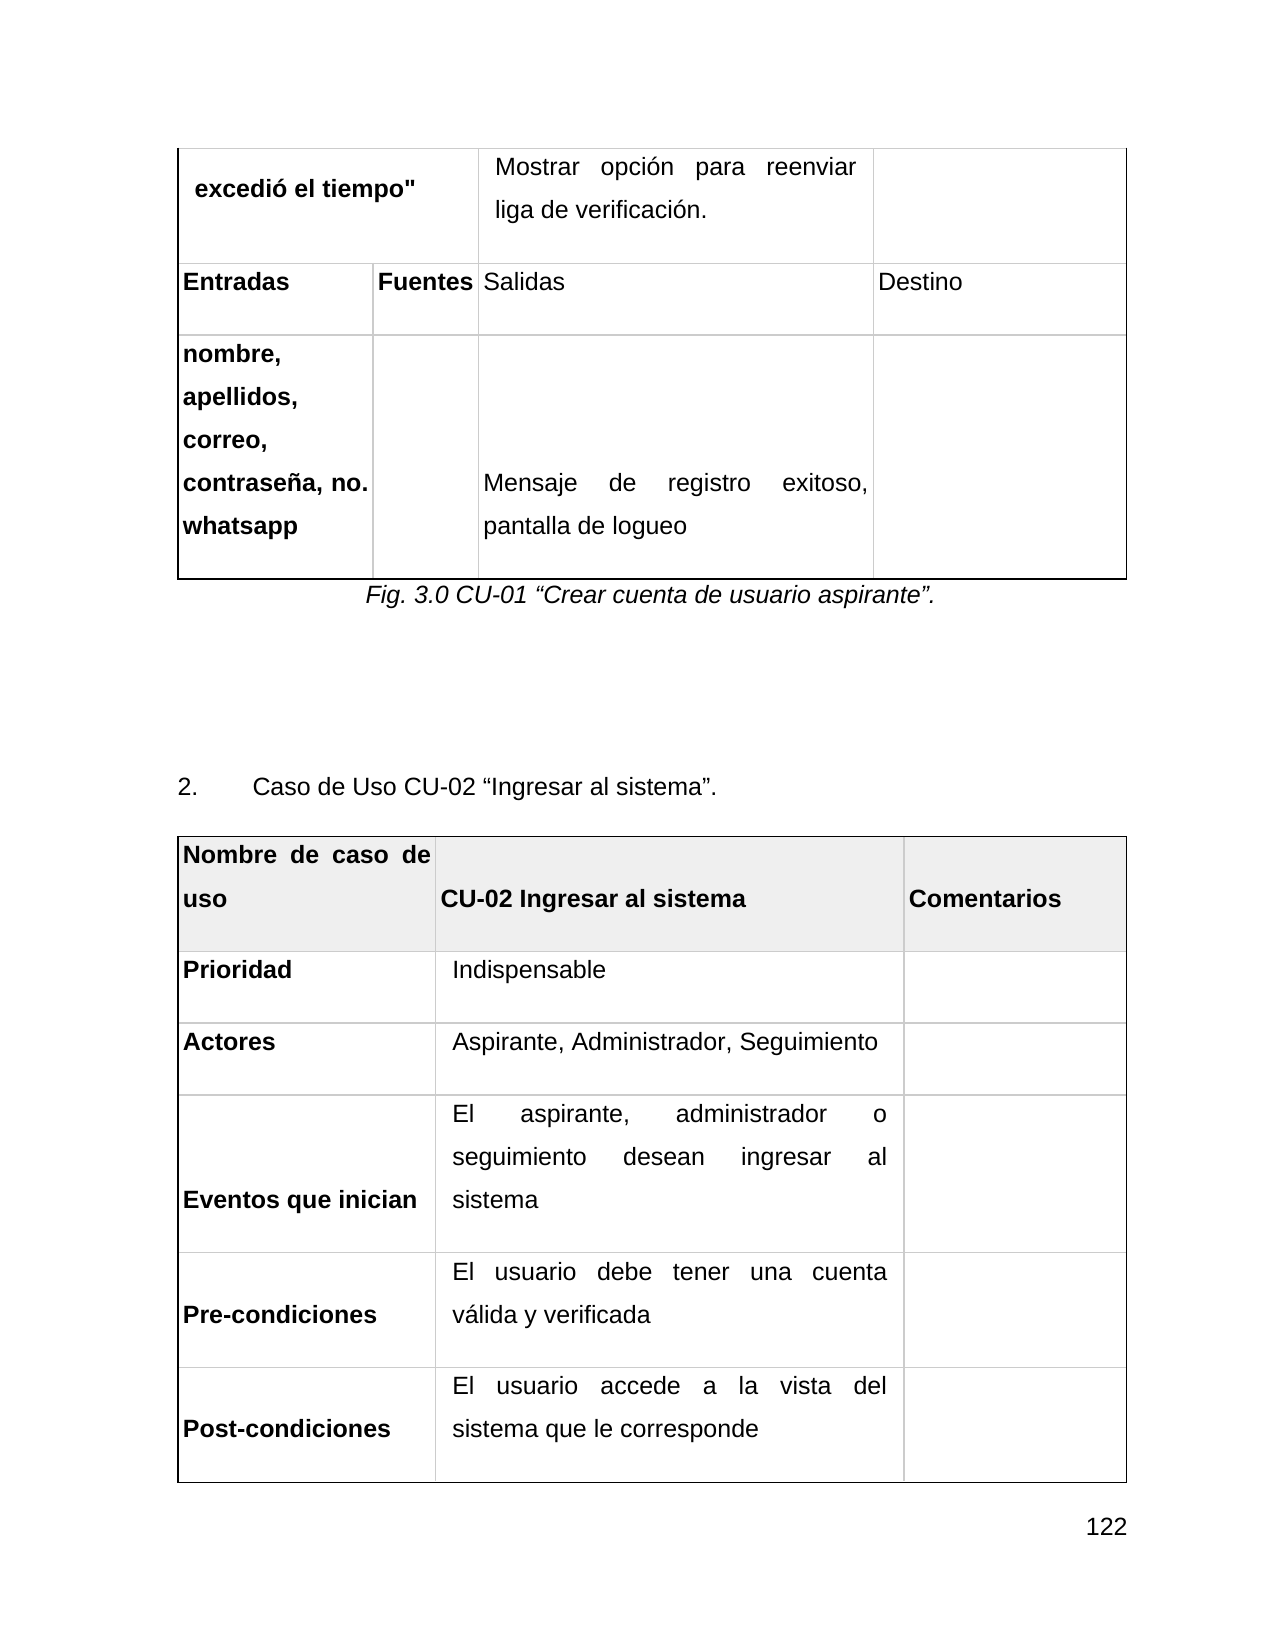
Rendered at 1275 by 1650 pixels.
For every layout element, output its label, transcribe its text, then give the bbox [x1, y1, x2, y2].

table_cell [374, 336, 478, 578]
table_header CU-02 Ingresar al sistema [436, 837, 903, 951]
table_cell [905, 1024, 1126, 1094]
table_cell Mensaje de registro exitoso, pantalla de logueo [479, 336, 873, 578]
table_cell El usuario debe tener una cuenta válida y verificada [436, 1253, 903, 1367]
table_cell Post-condiciones [179, 1368, 435, 1481]
table_cell El aspirante, administrador o seguimiento desean ingresar al sistema [436, 1096, 903, 1252]
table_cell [179, 149, 478, 262]
table_cell Salidas [479, 264, 873, 334]
table_cell [905, 1368, 1126, 1481]
text Fig. 3.0 CU-01 “Crear cuenta de usuario aspirante”. [177, 580, 1127, 609]
table_cell [905, 1253, 1126, 1367]
table_cell Indispensable [436, 952, 903, 1022]
table_cell Actores [179, 1024, 435, 1094]
table_header Comentarios [905, 837, 1126, 951]
table_cell nombre, apellidos, correo, contraseña, no. whatsapp [179, 336, 372, 578]
table_header Nombre de caso de uso [179, 837, 435, 951]
table_cell El usuario accede a la vista del sistema que le corresponde [436, 1368, 903, 1481]
table_cell [905, 1096, 1126, 1252]
table_cell Mostrar opción para reenviar liga de verificación. [479, 149, 873, 262]
list Caso de Uso CU-02 “Ingresar al sistema”. [177, 772, 1127, 801]
table_cell [874, 336, 1126, 578]
table_cell Pre-condiciones [179, 1253, 435, 1367]
table_cell Entradas [179, 264, 372, 334]
table_cell Prioridad [179, 952, 435, 1022]
table_cell [905, 952, 1126, 1022]
table_cell Aspirante, Administrador, Seguimiento [436, 1024, 903, 1094]
table_cell Fuentes [374, 264, 478, 334]
table_cell Destino [874, 264, 1126, 334]
table_cell Eventos que inician [179, 1096, 435, 1252]
table_cell [874, 149, 1126, 262]
